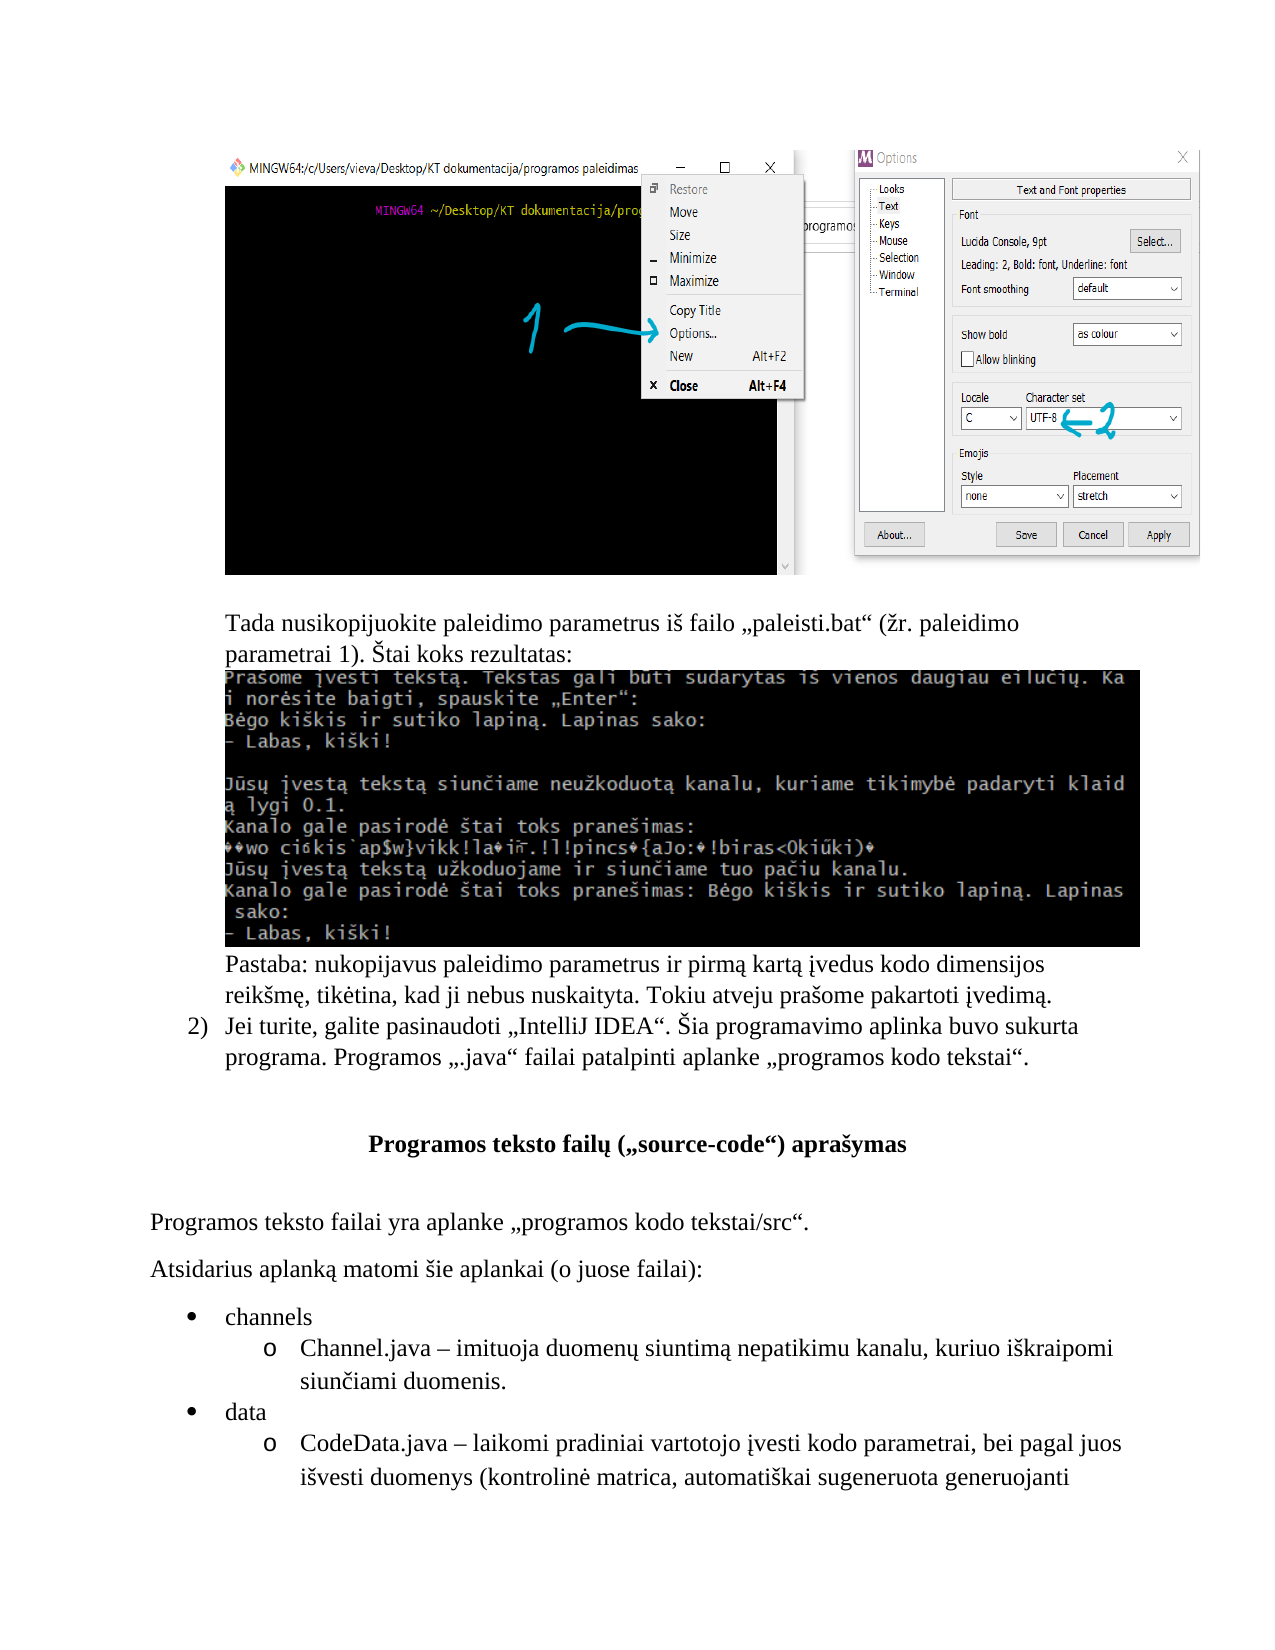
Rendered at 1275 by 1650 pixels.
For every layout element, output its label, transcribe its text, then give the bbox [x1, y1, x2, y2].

list Pastaba: nukopijavus paleidimo parametrus ir pirmą kartą įvedus kodo dimensijos reikšmę, tikėtina, kad ji nebus nuskaityta. Tokiu atveju prašome pakartoti įvedimą. [225, 949, 1125, 1008]
list Tada nusikopijuokite paleidimo parametrus iš failo „paleisti.bat“ (žr. paleidimo parametrai 1). Štai koks rezultatas: [225, 608, 1125, 668]
list data [187, 1397, 1125, 1426]
subtitle Programos teksto failų („source-code“) aprašymas [150, 1129, 1125, 1158]
text Programos teksto failai yra aplanke „programos kodo tekstai/src“. [150, 1207, 1125, 1236]
picture [225, 670, 1140, 947]
list channels [187, 1302, 1125, 1331]
list Channel.java – imituoja duomenų siuntimą nepatikimu kanalu, kuriuo iškraipomi siunčiami duomenis. [262, 1333, 1125, 1395]
picture [225, 150, 1200, 575]
list Jei turite, galite pasinaudoti „IntelliJ IDEA“. Šia programavimo aplinka buvo sukurta programa. Programos „.java“ failai patalpinti aplanke „programos kodo tekstai“. [187, 1011, 1125, 1071]
text Atsidarius aplanką matomi šie aplankai (o juose failai): [150, 1254, 1125, 1283]
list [262, 1428, 1125, 1490]
